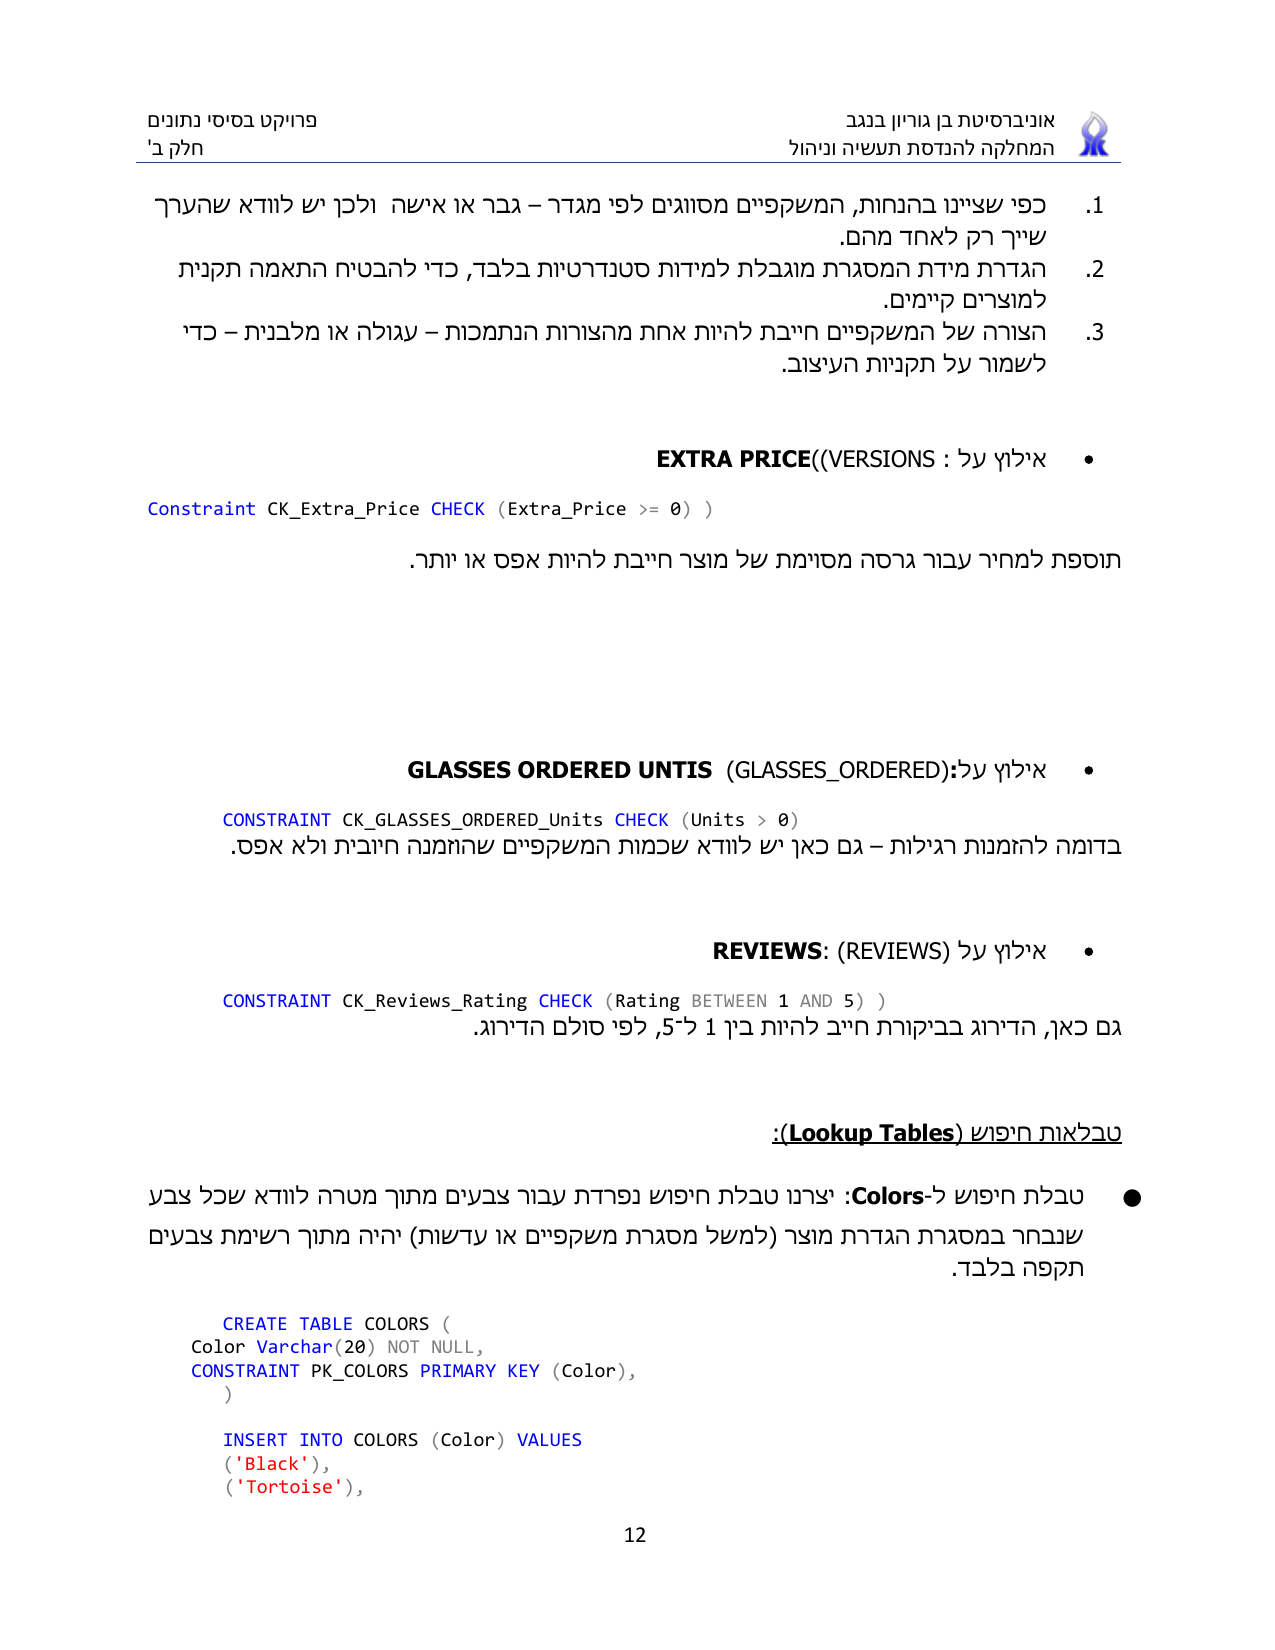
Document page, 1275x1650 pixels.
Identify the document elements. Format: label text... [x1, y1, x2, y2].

list אילוץ על REVIEWS: (REVIEWS) [148, 937, 1085, 964]
text CREATE TABLE COLORS ( [148, 1313, 1122, 1336]
text טבלאות חיפוש (Lookup Tables): [148, 1118, 1122, 1146]
list אילוץ על : EXTRA PRICE((VERSIONS [148, 445, 1085, 473]
text INSERT INTO COLORS (Color) VALUES [148, 1429, 1122, 1452]
text CONSTRAINT PK_COLORS PRIMARY KEY (Color), [148, 1359, 1122, 1382]
text ('Black'), [148, 1452, 1122, 1475]
text ('Tortoise'), [148, 1475, 1122, 1498]
text Constraint CK_Extra_Price CHECK (Extra_Price >= 0) ) [148, 498, 1122, 521]
list הגדרת מידת המסגרת מוגבלת למידות סטנדרטיות בלבד, כדי להבטיח התאמה תקנית למוצרים קיימים. [148, 254, 1085, 314]
list אילוץ על:GLASSES ORDERED UNTIS (GLASSES_ORDERED) [148, 756, 1085, 783]
list הצורה של המשקפיים חייבת להיות אחת מהצורות הנתמכות – עגולה או מלבנית – כדי לשמור על תקניות העיצוב. [148, 318, 1085, 377]
text Color Varchar(20) NOT NULL, [148, 1336, 1122, 1359]
text CONSTRAINT CK_Reviews_Rating CHECK (Rating BETWEEN 1 AND 5) ) [148, 989, 1122, 1013]
list כפי שציינו בהנחות, המשקפיים מסווגים לפי מגדר – גבר או אישה ולכן יש לוודא שהערך שייך רק לאחד מהם. [148, 191, 1085, 250]
picture [1077, 110, 1111, 157]
text תוספת למחיר עבור גרסה מסוימת של מוצר חייבת להיות אפס או יותר. [148, 545, 1122, 573]
list טבלת חיפוש ל-Colors: יצרנו טבלת חיפוש נפרדת עבור צבעים מתוך מטרה לוודא שכל צבע שנבחר במסגרת הגדרת מוצר (למשל מסגרת משקפיים או עדשות) יהיה מתוך רשימת צבעים תקפה בלבד. [148, 1171, 1122, 1281]
text גם כאן, הדירוג בביקורת חייב להיות בין 1 ל־5, לפי סולם הדירוג. [148, 1013, 1122, 1041]
text בדומה להזמנות רגילות – גם כאן יש לוודא שכמות המשקפיים שהוזמנה חיובית ולא אפס. [148, 832, 1122, 859]
text CONSTRAINT CK_GLASSES_ORDERED_Units CHECK (Units > 0) [148, 808, 1122, 832]
text ) [148, 1382, 1122, 1406]
